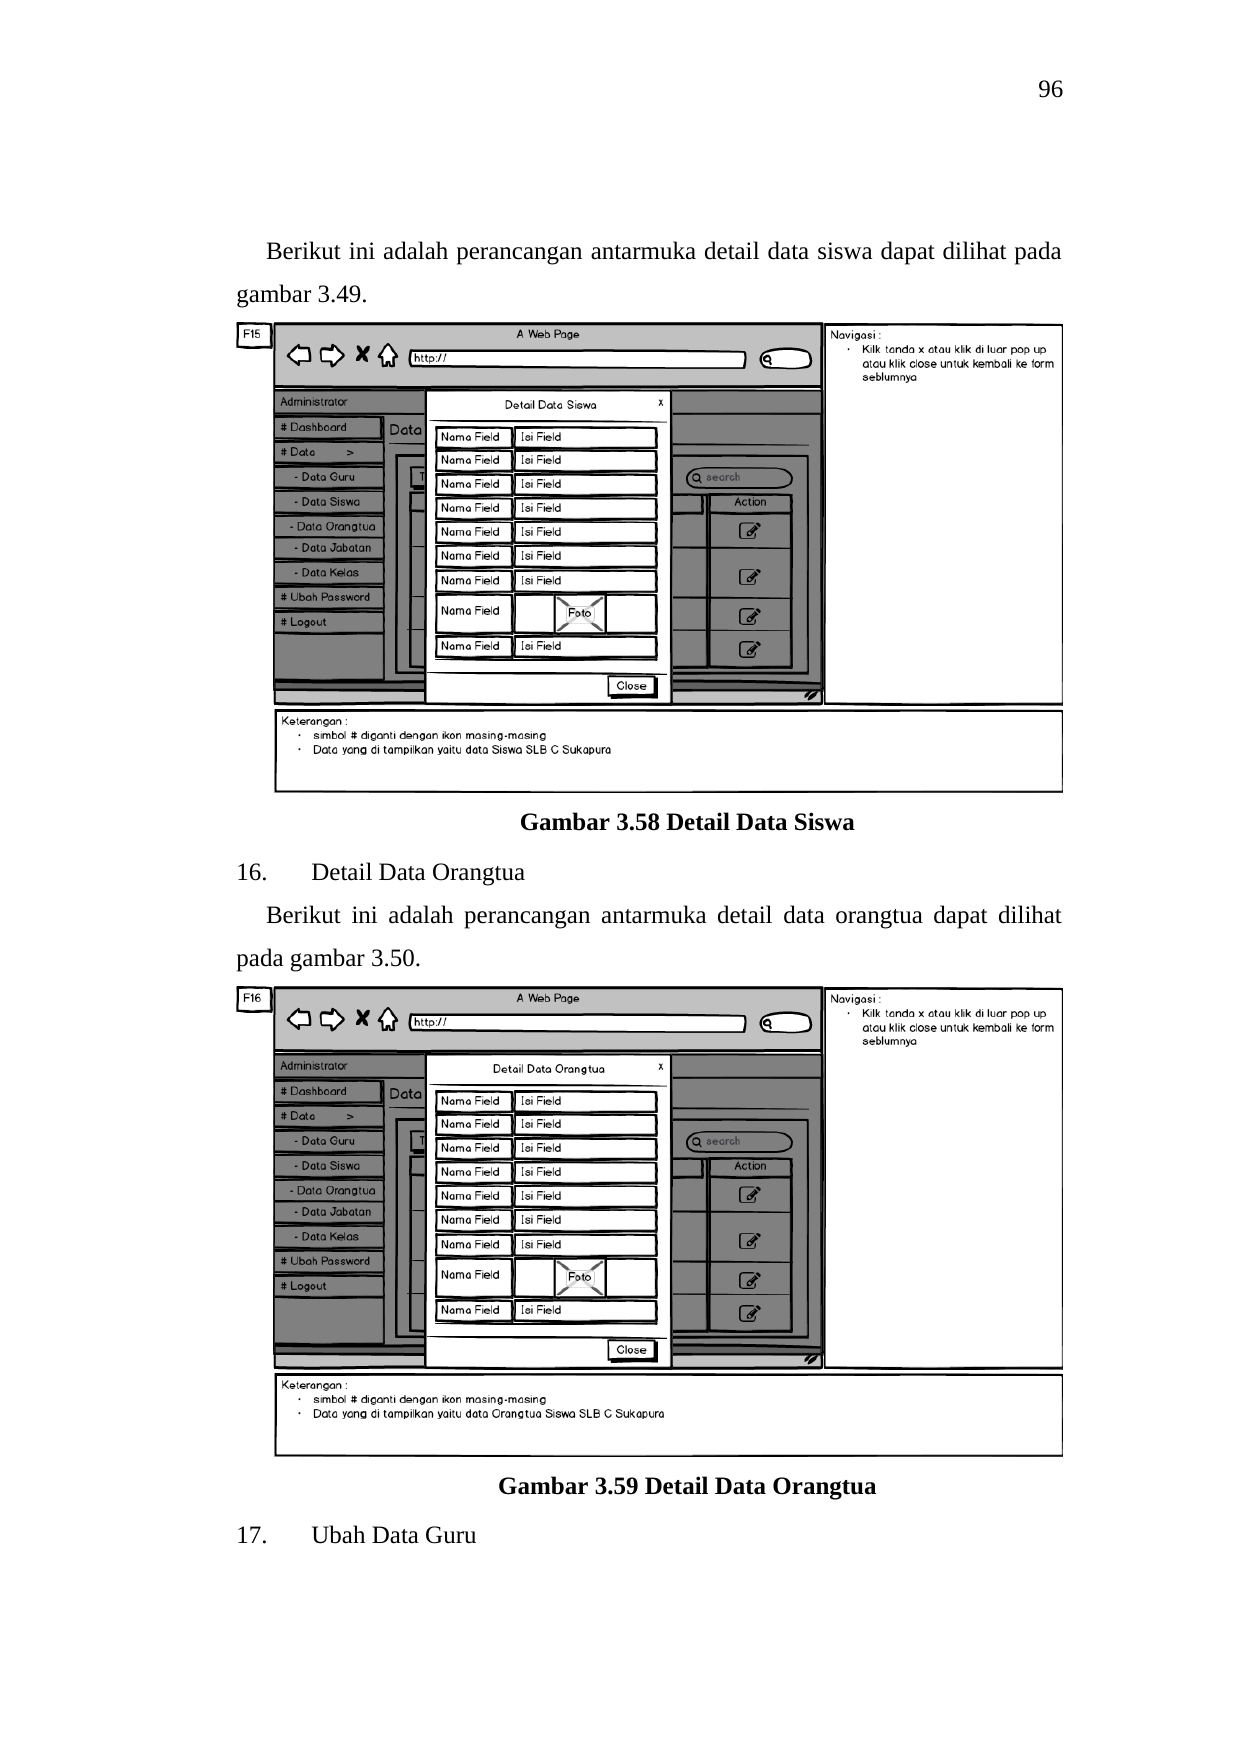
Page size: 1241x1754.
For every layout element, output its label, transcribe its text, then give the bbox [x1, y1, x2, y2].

picture [236, 986, 1063, 1457]
text Berikut ini adalah perancangan antarmuka detail data siswa dapat dilihat pada gambar 3.49. [236, 236, 1063, 308]
text Berikut ini adalah perancangan antarmuka detail data orangtua dapat dilihat pada gambar 3.50. [236, 900, 1063, 972]
list Ubah Data Guru [236, 1521, 1063, 1549]
list Detail Data Orangtua [236, 857, 1063, 886]
picture [236, 322, 1063, 793]
